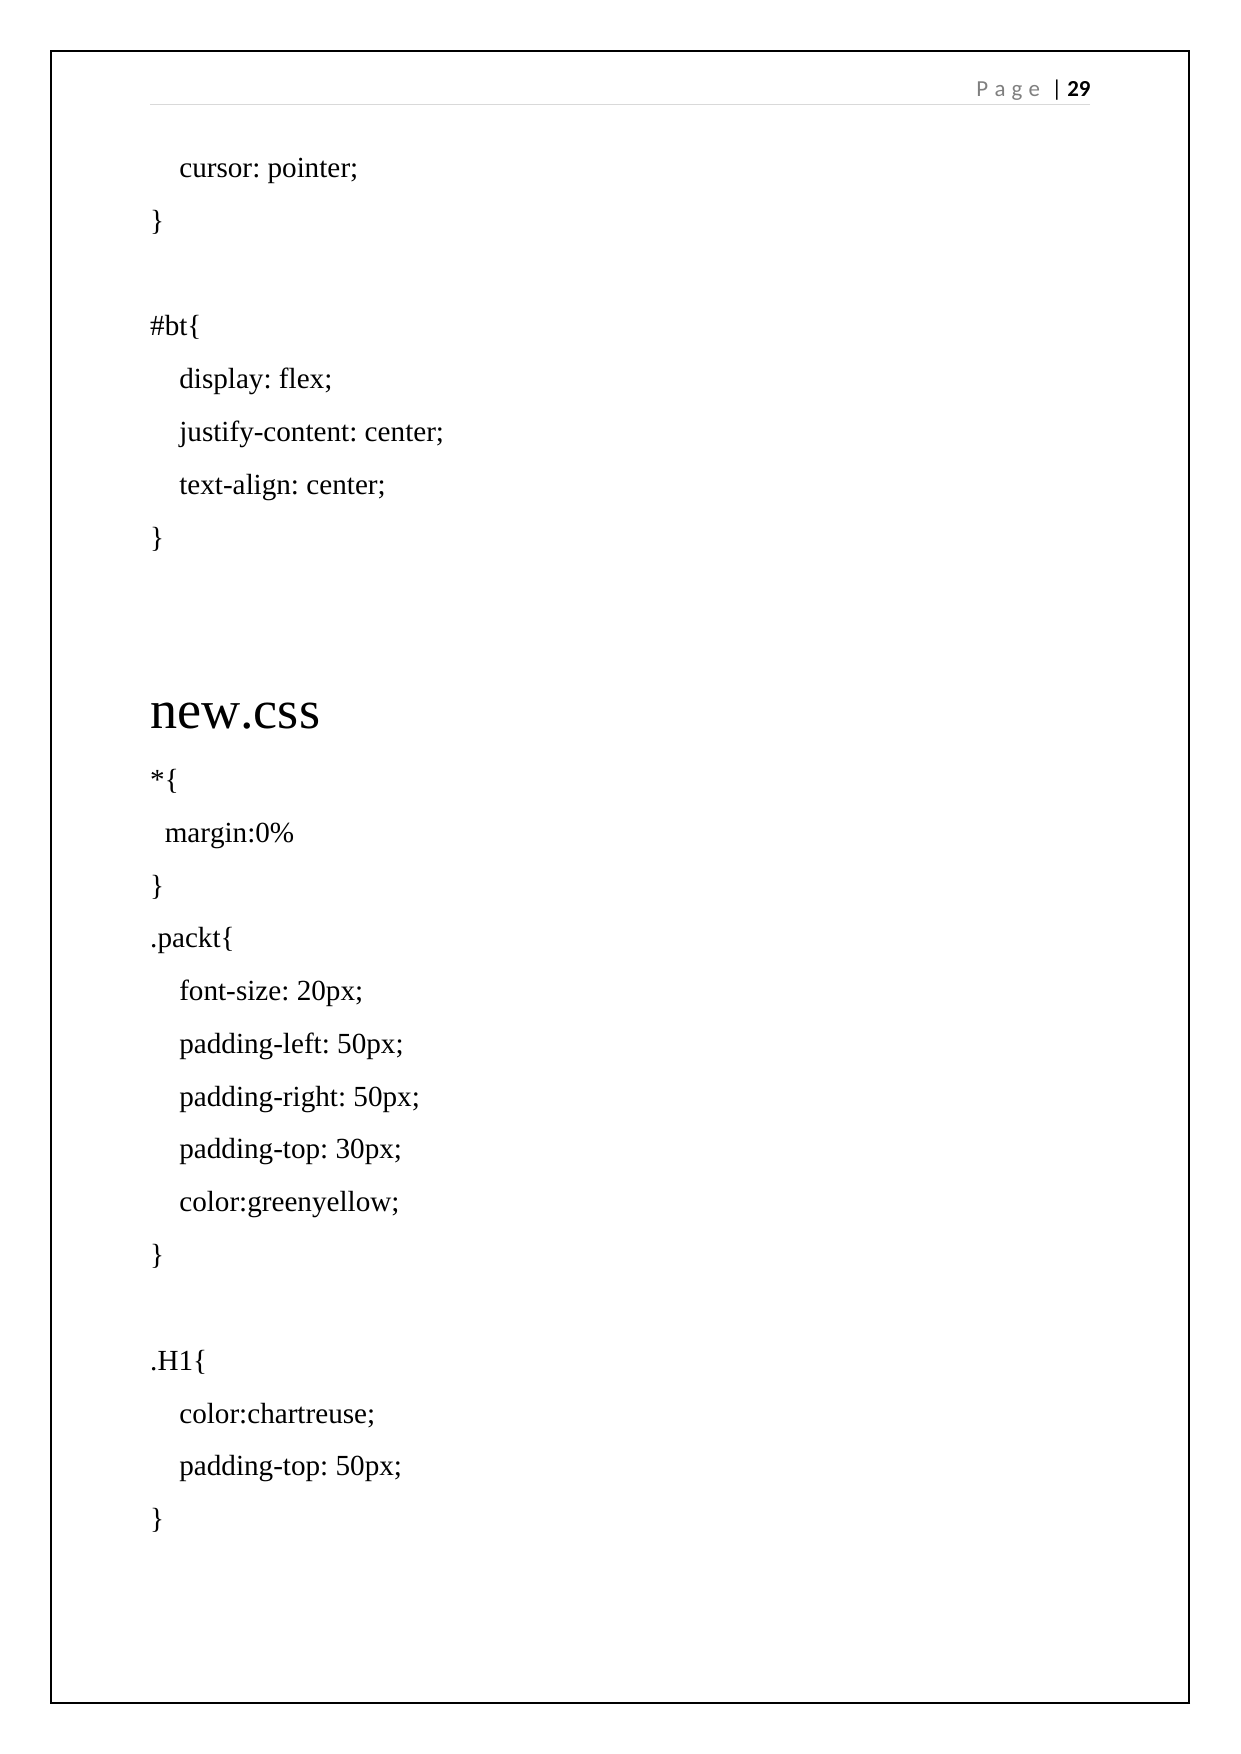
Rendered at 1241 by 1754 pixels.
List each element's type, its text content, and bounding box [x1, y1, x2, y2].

text } [150, 520, 1090, 553]
text #bt{ [150, 308, 1090, 342]
text cursor: pointer; [150, 150, 1090, 183]
text } [150, 1237, 1090, 1271]
text text-align: center; [150, 467, 1090, 500]
text color:greenyellow; [150, 1184, 1090, 1218]
text justify-content: center; [150, 414, 1090, 448]
text display: flex; [150, 361, 1090, 395]
text .H1{ [150, 1343, 1090, 1376]
text padding-top: 30px; [150, 1132, 1090, 1165]
text } [150, 868, 1090, 901]
text new.css [150, 678, 1090, 740]
text margin:0% [150, 815, 1090, 848]
text .packt{ [150, 920, 1090, 954]
text padding-right: 50px; [150, 1079, 1090, 1112]
text padding-left: 50px; [150, 1026, 1090, 1059]
text } [150, 203, 1090, 236]
text padding-top: 50px; [150, 1448, 1090, 1482]
text *{ [150, 762, 1090, 796]
text color:chartreuse; [150, 1396, 1090, 1429]
text } [150, 1501, 1090, 1535]
text font-size: 20px; [150, 973, 1090, 1007]
